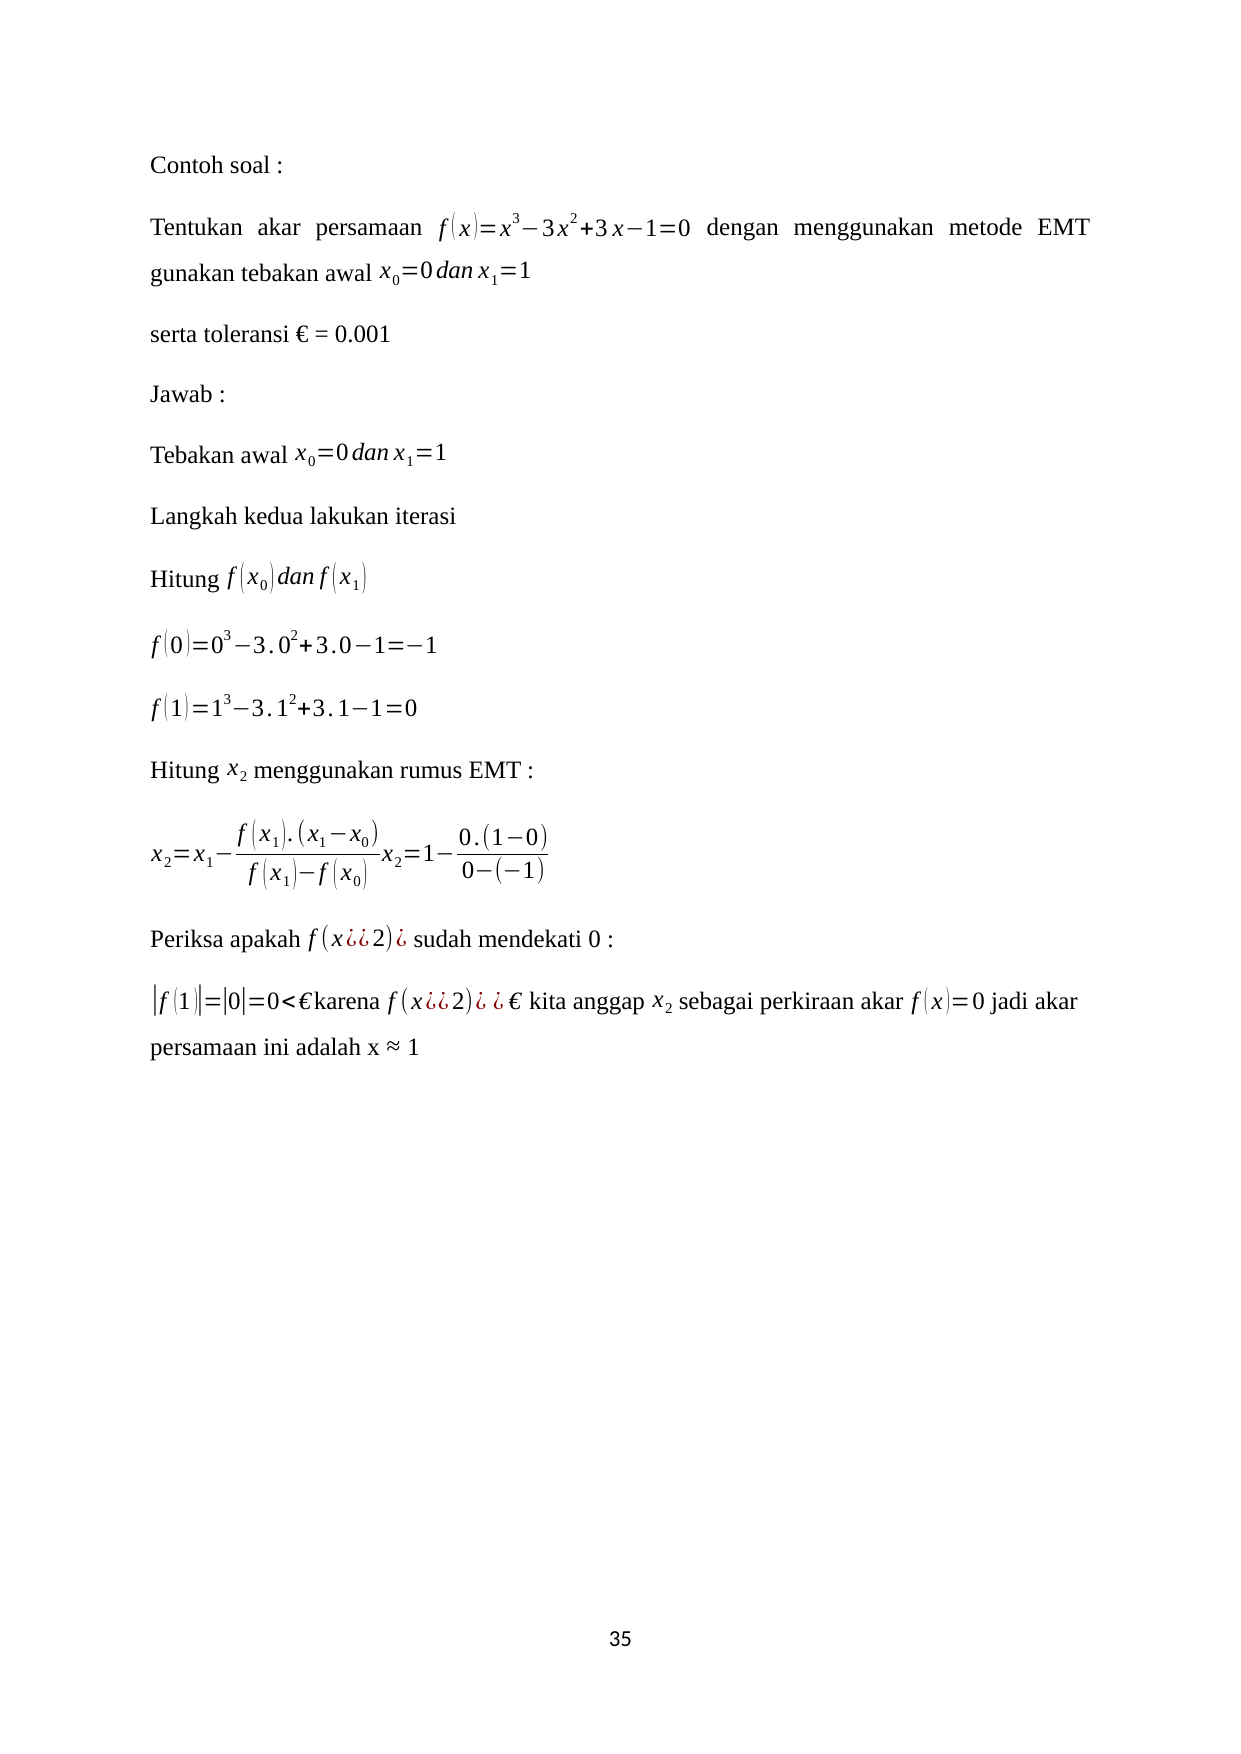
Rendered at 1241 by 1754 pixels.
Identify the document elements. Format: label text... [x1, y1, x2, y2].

text Jawab : [150, 379, 1090, 408]
text karena kita anggap sebagai perkiraan akar jadi akar persamaan ini adalah x 1 [150, 984, 1090, 1061]
text Tebakan awal [150, 439, 1090, 470]
text Contoh soal : [150, 150, 1090, 179]
text Hitung menggunakan rumus EMT : [150, 753, 1090, 785]
text Periksa apakah sudah mendekati 0 : [150, 923, 1090, 953]
text Langkah kedua lakukan iterasi [150, 501, 1090, 530]
text Tentukan akar persamaan dengan menggunakan metode EMT gunakan tebakan awal [150, 210, 1090, 288]
text Hitung [150, 561, 1090, 596]
text serta toleransi € = 0.001 [150, 319, 1090, 348]
